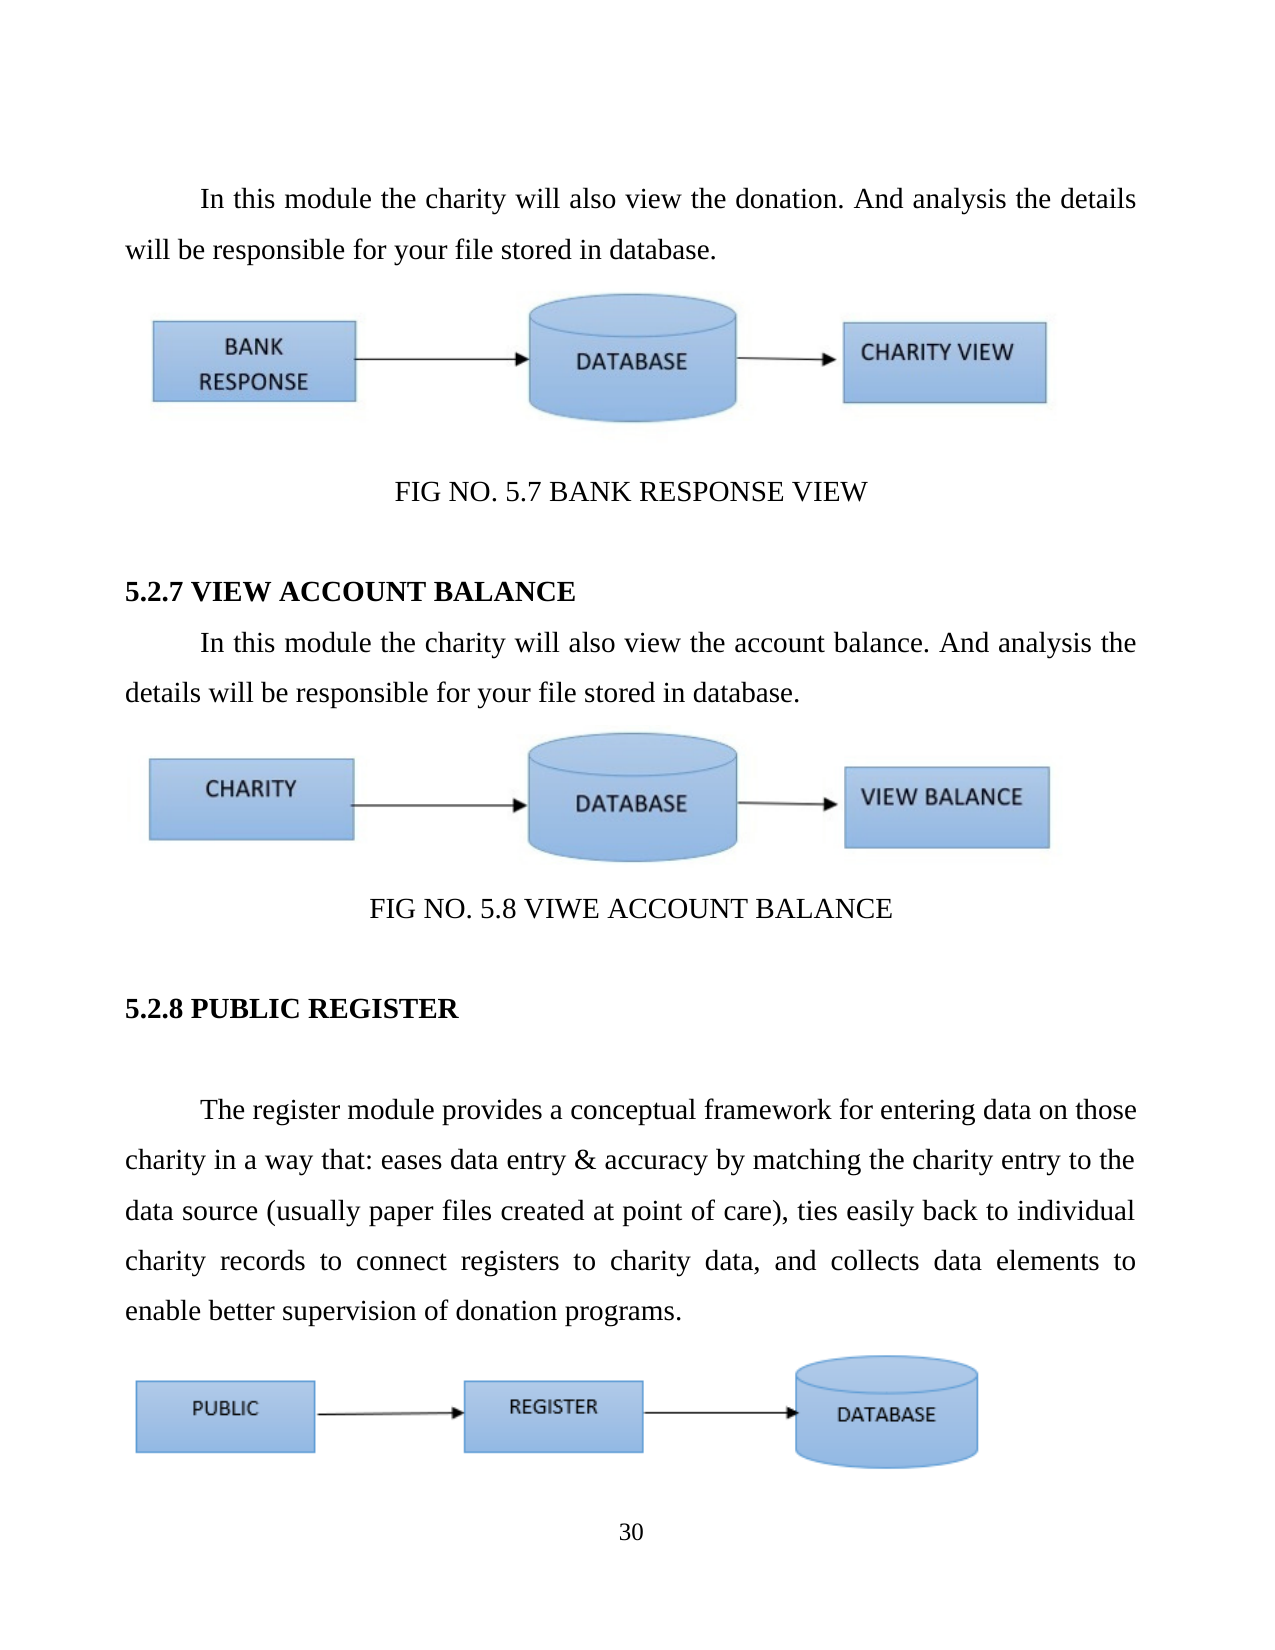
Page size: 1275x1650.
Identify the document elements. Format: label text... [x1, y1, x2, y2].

text 5.2.8 PUBLIC REGISTER [125, 991, 1137, 1025]
text The register module provides a conceptual framework for entering data on those charity in a way that: eases data entry & accuracy by matching the charity entry to the data source (usually paper files created at point of care), ties easily back to individual charity records to connect registers to charity data, and collects data elements to enable better supervision of donation programs. [125, 1092, 1137, 1327]
text 5.2.7 VIEW ACCOUNT BALANCE [125, 574, 1137, 608]
text FIG NO. 5.7 BANK RESPONSE VIEW [125, 474, 1137, 507]
picture [125, 282, 1138, 460]
text In this module the charity will also view the donation. And analysis the details will be responsible for your file stored in database. [125, 182, 1137, 265]
text FIG NO. 5.8 VIWE ACCOUNT BALANCE [125, 891, 1137, 924]
picture [125, 1343, 1005, 1499]
text In this module the charity will also view the account balance. And analysis the details will be responsible for your file stored in database. [125, 625, 1137, 709]
picture [125, 725, 1080, 877]
